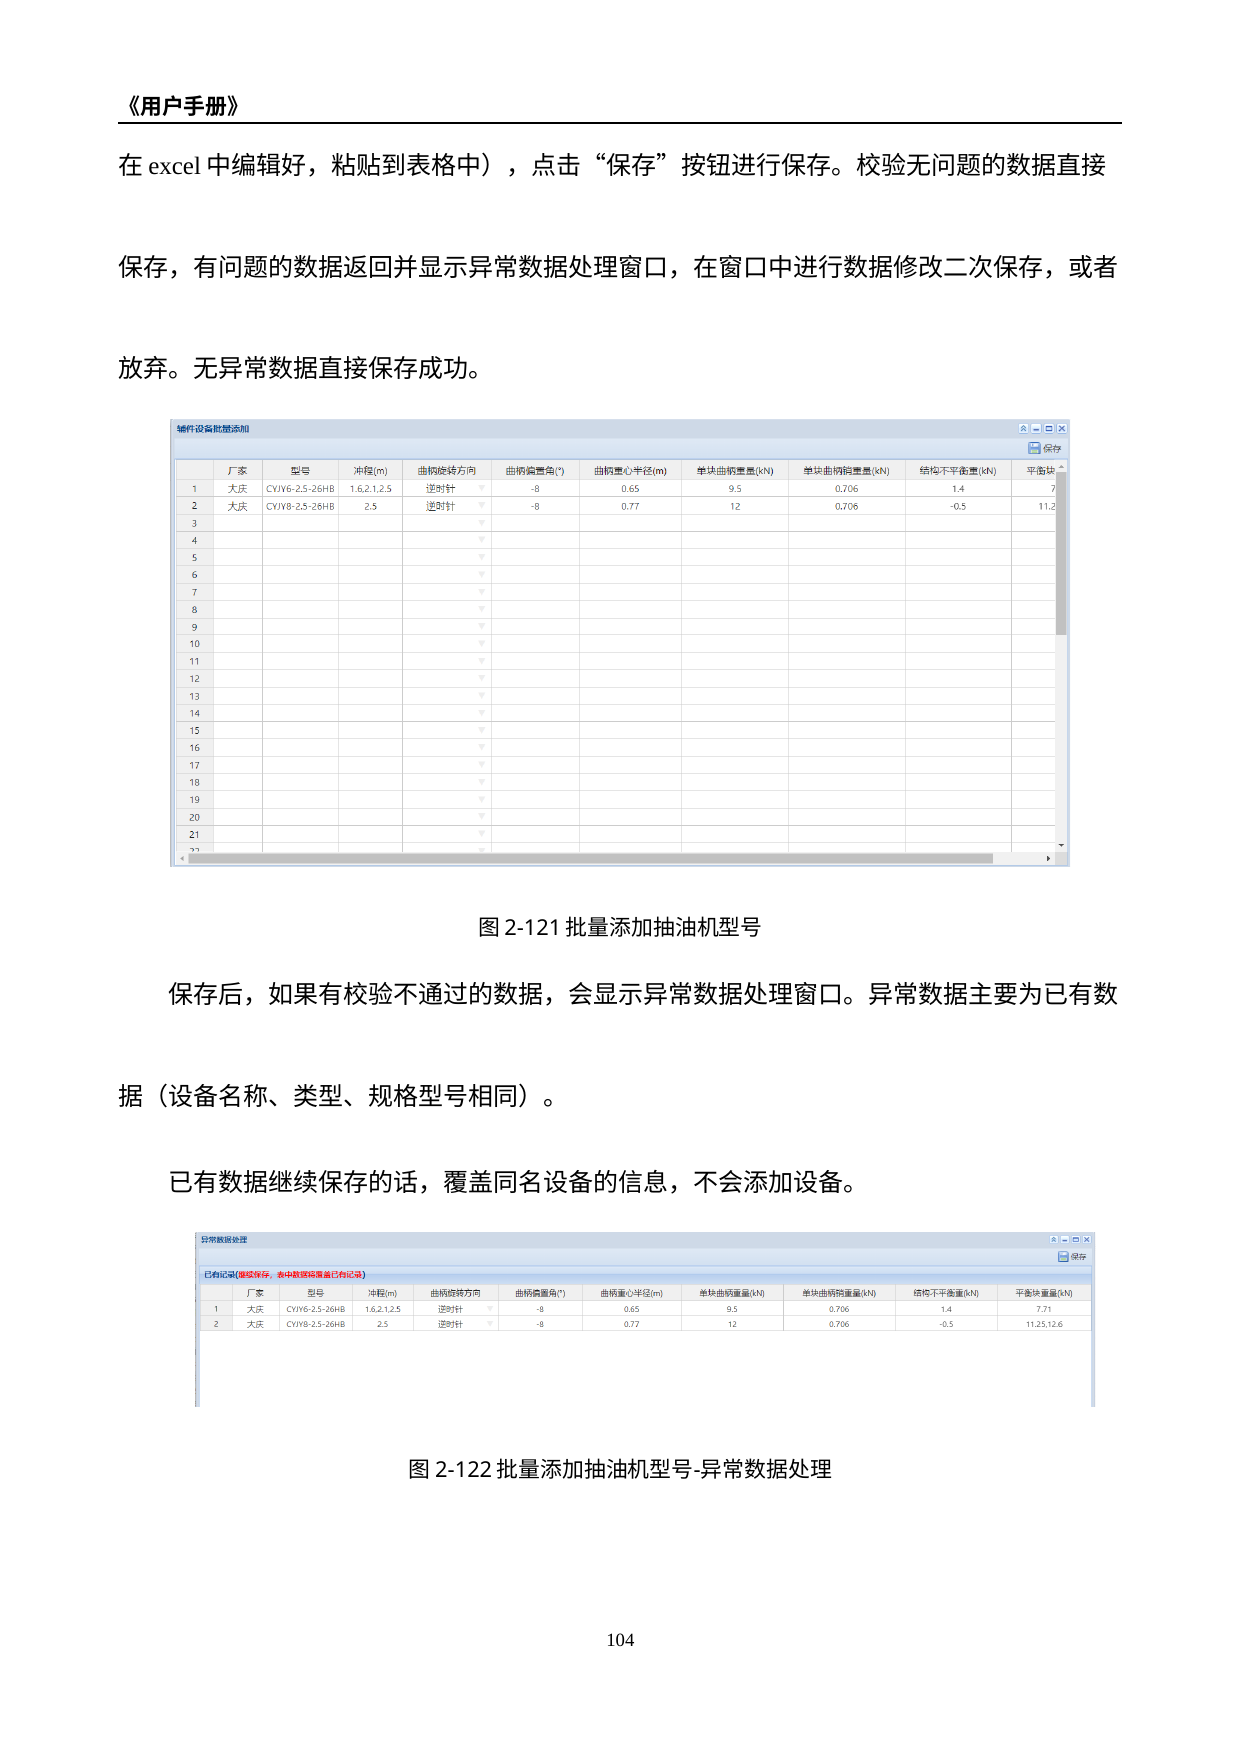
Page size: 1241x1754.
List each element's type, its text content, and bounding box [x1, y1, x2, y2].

text 图2-122批量添加抽油机型号-异常数据处理 [118, 1451, 1122, 1485]
text 已有数据继续保存的话，覆盖同名设备的信息，不会添加设备。 [118, 1147, 1122, 1214]
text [118, 129, 1122, 401]
picture [195, 1232, 1096, 1407]
text 图2-121批量添加抽油机型号 [118, 909, 1122, 943]
text 保存后，如果有校验不通过的数据，会显示异常数据处理窗口。异常数据主要为已有数据（设备名称、类型、规格型号相同）。 [118, 959, 1122, 1128]
picture [170, 419, 1071, 867]
